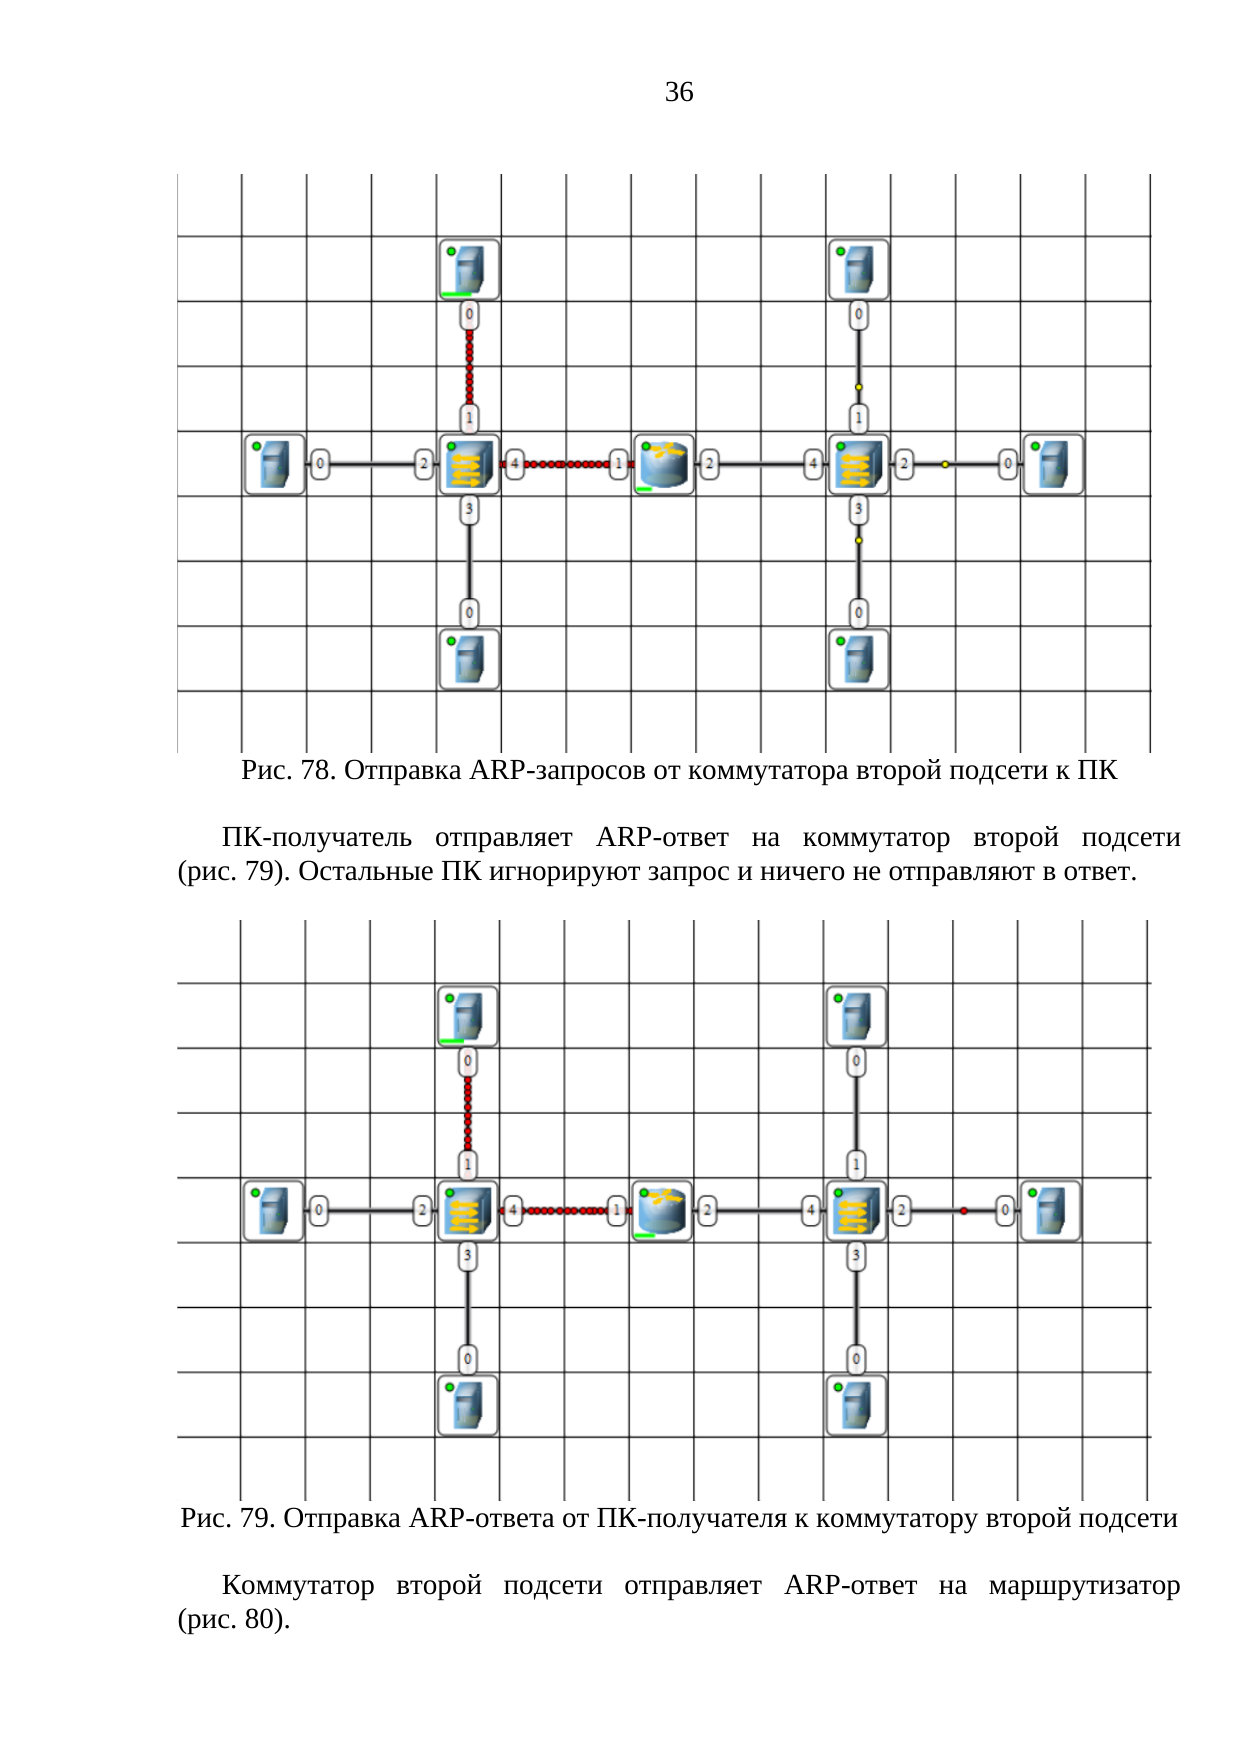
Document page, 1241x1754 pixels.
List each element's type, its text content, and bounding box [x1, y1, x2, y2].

text Коммутатор второй подсети отправляет ARP-ответ на маршрутизатор (рис. 80). [177, 1567, 1181, 1634]
picture [177, 174, 1152, 753]
text Рис. 78. Отправка ARP-запросов от коммутатора второй подсети к ПК [177, 752, 1181, 786]
picture [177, 920, 1152, 1501]
text Рис. 79. Отправка ARP-ответа от ПК-получателя к коммутатору второй подсети [177, 1500, 1181, 1534]
text ПК-получатель отправляет ARP-ответ на коммутатор второй подсети (рис. 79). Остальные ПК игнорируют запрос и ничего не отправляют в ответ. [177, 819, 1181, 887]
